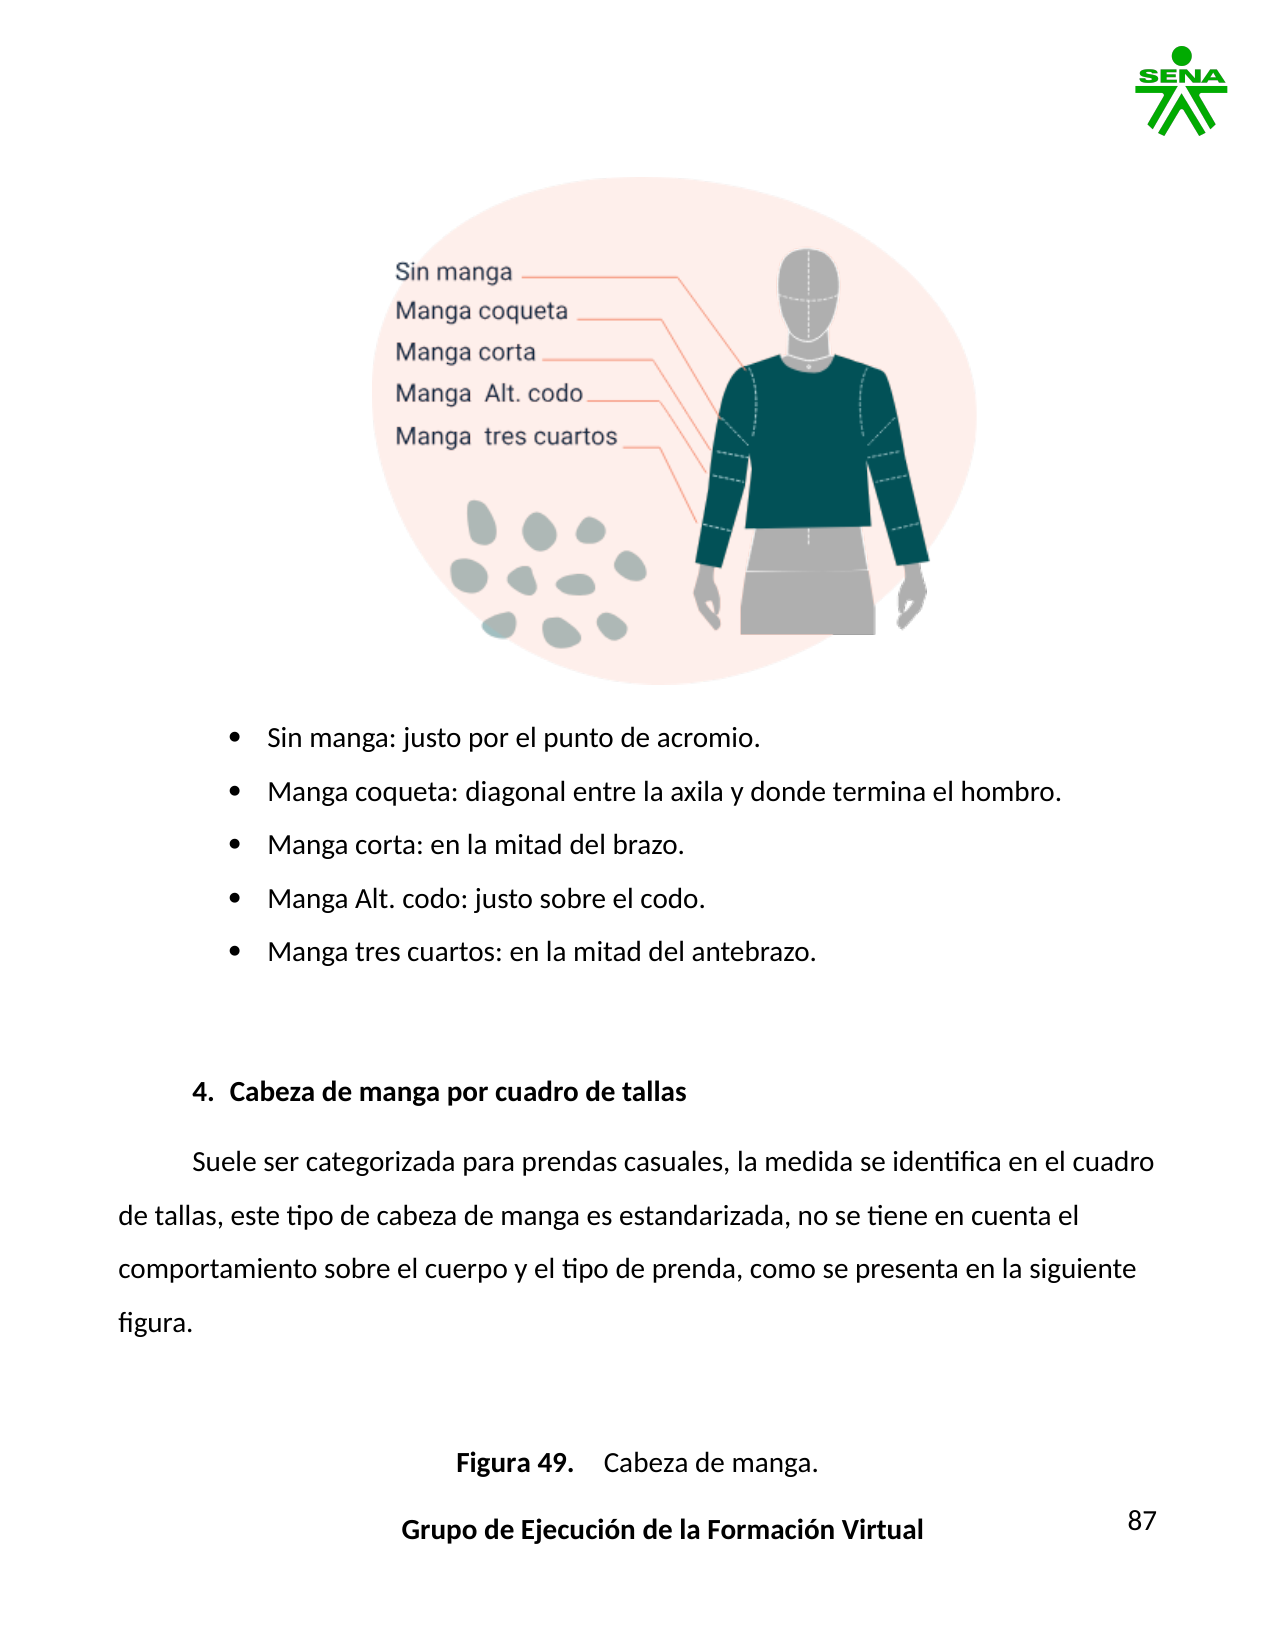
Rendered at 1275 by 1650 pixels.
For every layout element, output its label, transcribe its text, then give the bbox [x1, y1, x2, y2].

picture [372, 177, 977, 685]
picture [1135, 46, 1228, 136]
list Manga corta: en la mitad del brazo. [229, 826, 1157, 862]
list Manga Alt. codo: justo sobre el codo. [229, 880, 1157, 915]
list Manga coqueta: diagonal entre la axila y donde termina el hombro. [229, 773, 1157, 808]
list Manga tres cuartos: en la mitad del antebrazo. [229, 933, 1157, 969]
text Suele ser categorizada para prendas casuales, la medida se identifica en el cuadro de tallas, este tipo de cabeza de manga es estandarizada, no se tiene en cuenta el comportamiento sobre el cuerpo y el tipo de prenda, como se presenta en la siguiente figura. [118, 1143, 1157, 1339]
text Cabeza de manga. [118, 1444, 1157, 1480]
list Cabeza de manga por cuadro de tallas [192, 1073, 1157, 1109]
list Sin manga: justo por el punto de acromio. [229, 719, 1157, 755]
